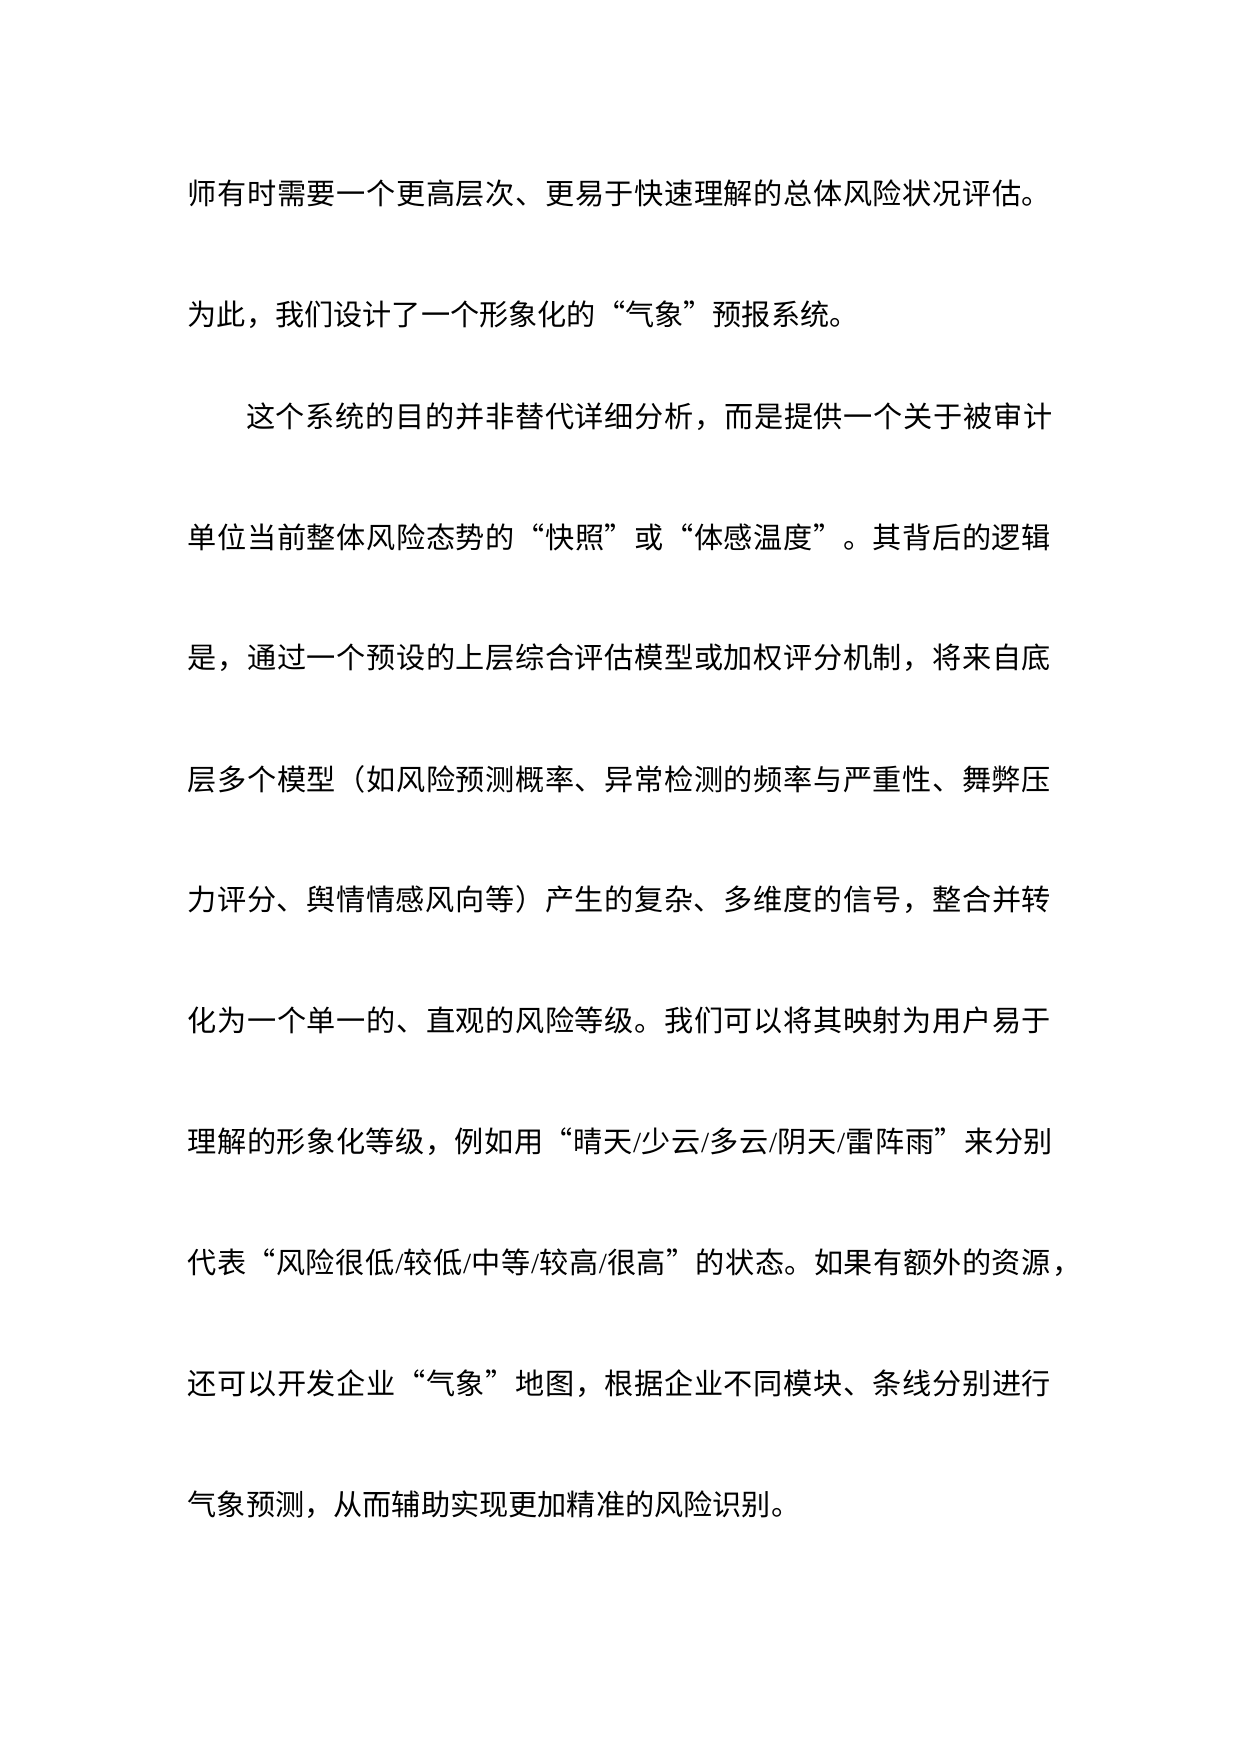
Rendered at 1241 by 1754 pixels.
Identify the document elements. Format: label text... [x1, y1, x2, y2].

text 这个系统的目的并非替代详细分析，而是提供一个关于被审计单位当前整体风险态势的“快照”或“体感温度”。其背后的逻辑是，通过一个预设的上层综合评估模型或加权评分机制，将来自底层多个模型（如风险预测概率、异常检测的频率与严重性、舞弊压力评分、舆情情感风向等）产生的复杂、多维度的信号，整合并转化为一个单一的、直观的风险等级。我们可以将其映射为用户易于理解的形象化等级，例如用“晴天/少云/多云/阴天/雷阵雨”来分别代表“风险很低/较低/中等/较高/很高”的状态。如果有额外的资源，还可以开发企业“气象”地图，根据企业不同模块、条线分别进行气象预测，从而辅助实现更加精准的风险识别。 [187, 374, 1053, 1543]
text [187, 151, 1053, 353]
